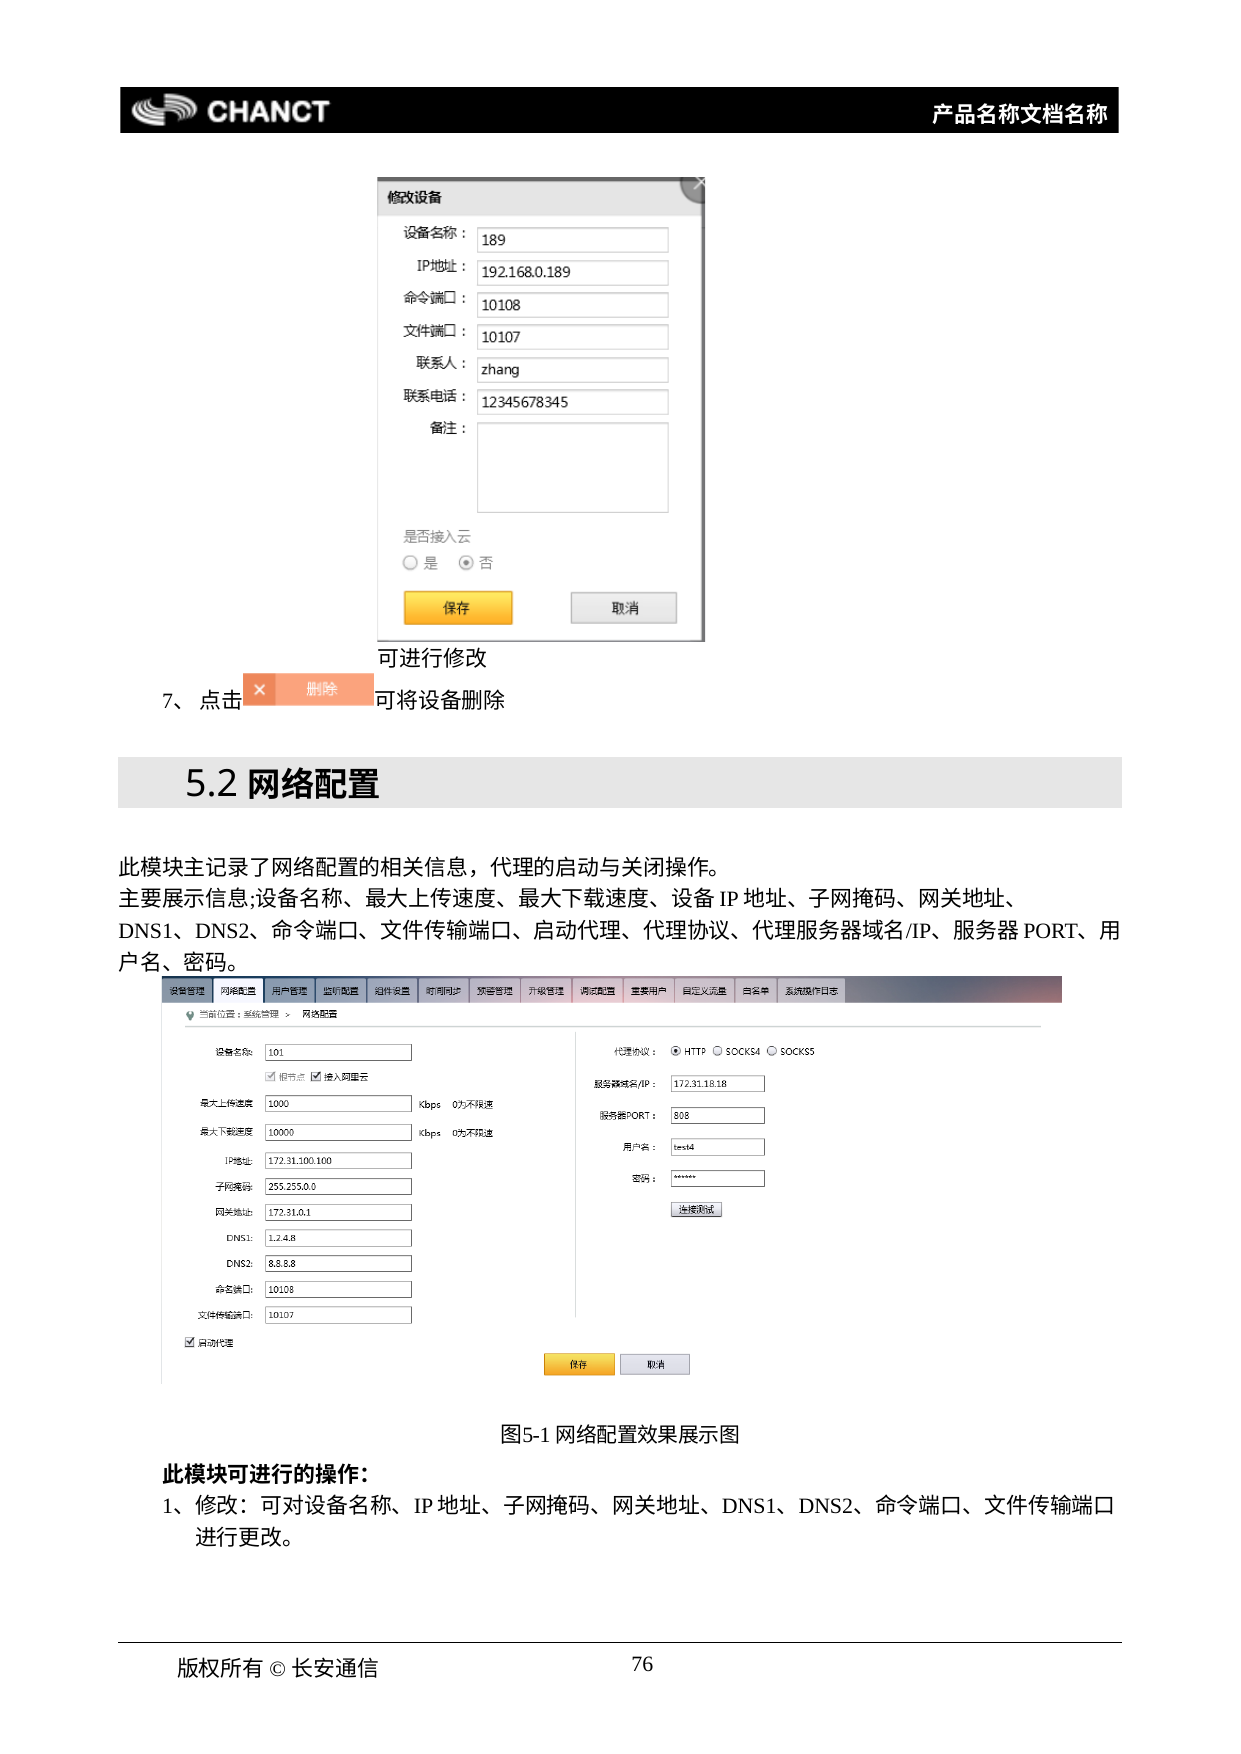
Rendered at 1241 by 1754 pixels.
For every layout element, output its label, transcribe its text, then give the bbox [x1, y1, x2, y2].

text 主要展示信息;设备名称、最大上传速度、最大下载速度、设备IP地址、子网掩码、网关地址、DNS1、DNS2、命令端口、文件传输端口、启动代理、代理协议、代理服务器域名/IP、服务器PORT、用户名、密码。 [118, 881, 1122, 976]
picture [377, 177, 706, 642]
picture [161, 976, 1062, 1384]
list 点击可将设备删除 [162, 673, 1122, 715]
text 此模块主记录了网络配置的相关信息，代理的启动与关闭操作。 [118, 849, 1122, 881]
text 网络配置效果展示图 [118, 1417, 1122, 1448]
text 1、修改：可对设备名称、IP地址、子网掩码、网关地址、DNS1、DNS2、命令端口、文件传输端口进行更改。 [162, 1488, 1122, 1552]
text 可进行修改 [377, 641, 1122, 673]
subtitle 网络配置 [118, 757, 1122, 808]
picture [242, 672, 374, 709]
text 此模块可进行的操作： [118, 1457, 1122, 1488]
picture [120, 87, 1119, 133]
